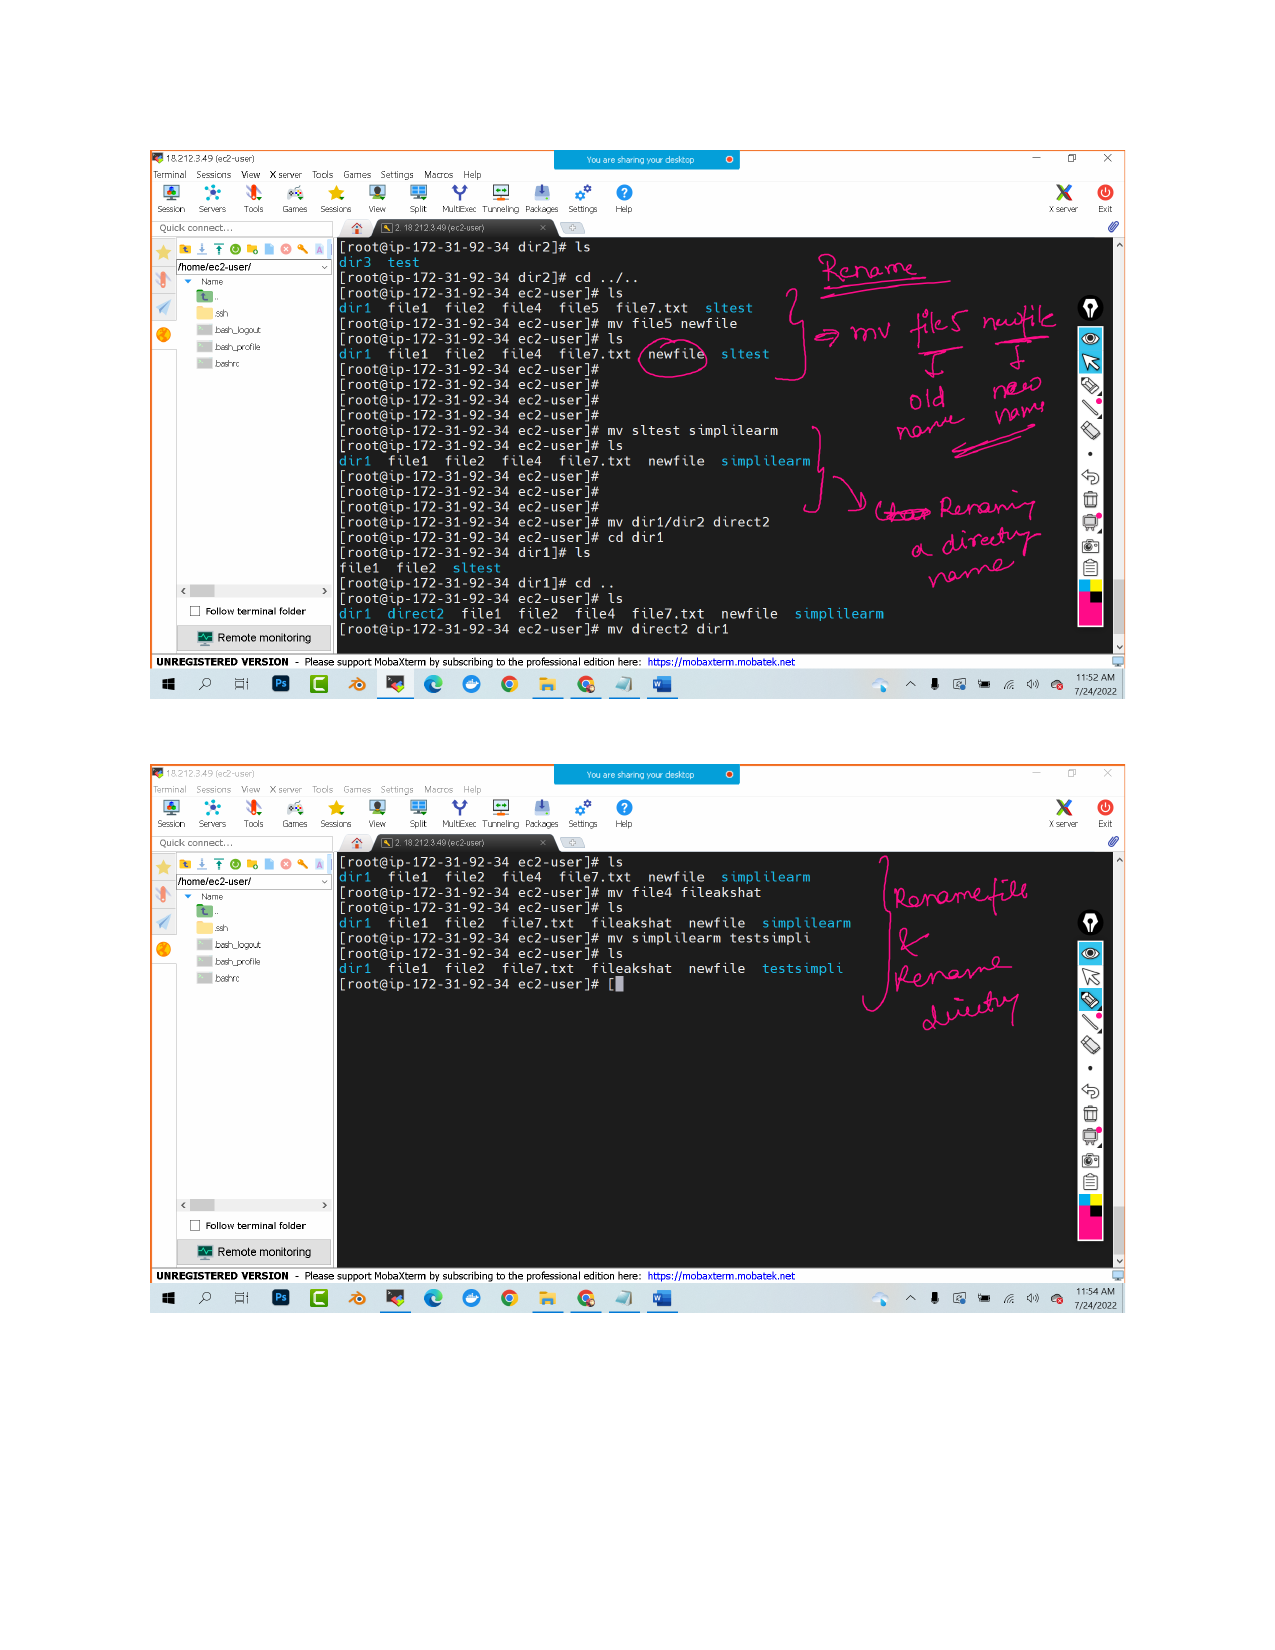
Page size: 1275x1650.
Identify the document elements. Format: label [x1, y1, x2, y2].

picture [726, 156, 733, 162]
picture [150, 764, 1125, 1313]
picture [726, 771, 733, 777]
picture [150, 150, 1125, 699]
